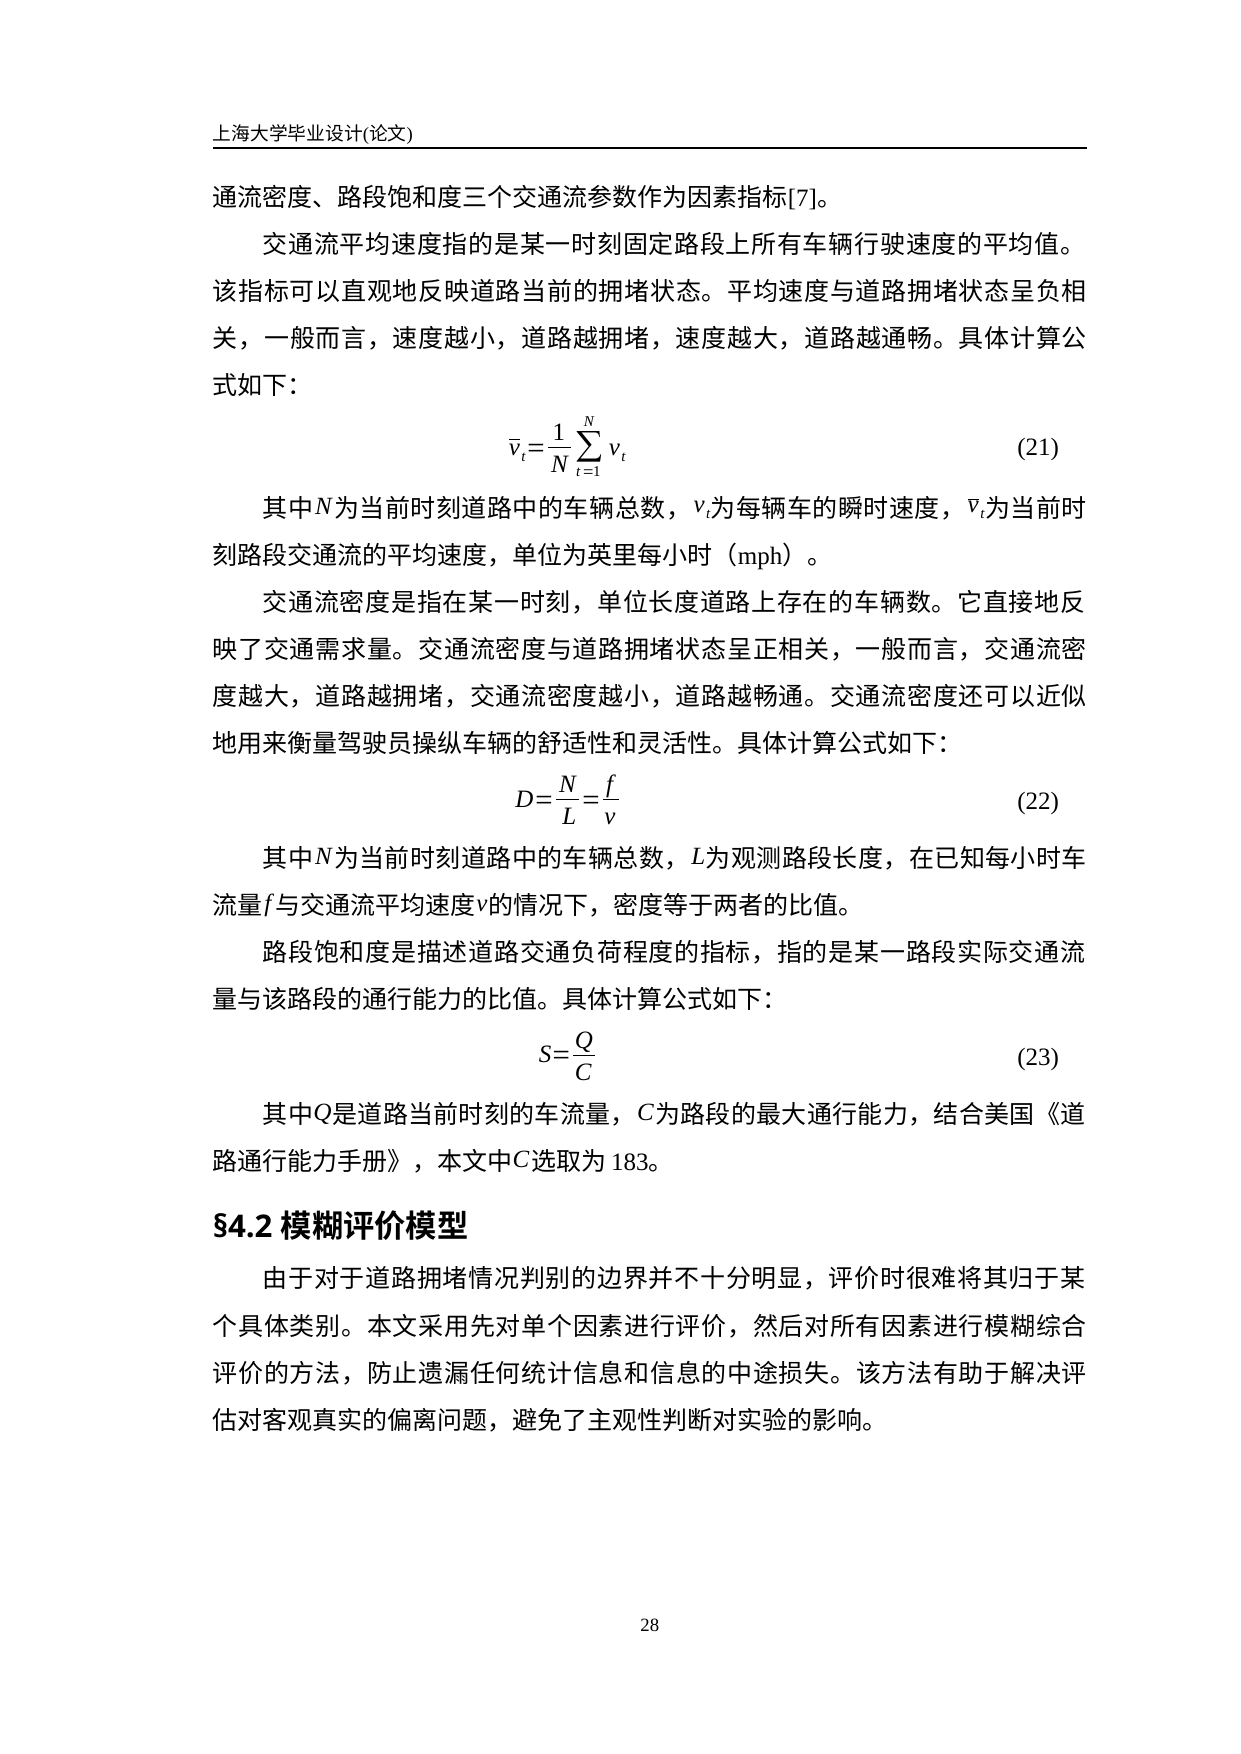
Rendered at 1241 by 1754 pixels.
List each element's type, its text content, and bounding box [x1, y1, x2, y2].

text 交通流密度是指在某一时刻，单位长度道路上存在的车辆数。它直接地反映了交通需求量。交通流密度与道路拥堵状态呈正相关，一般而言，交通流密度越大，道路越拥堵，交通流密度越小，道路越畅通。交通流密度还可以近似地用来衡量驾驶员操纵车辆的舒适性和灵活性。具体计算公式如下： [213, 583, 1087, 760]
table_header [257, 1027, 832, 1094]
text 其中为当前时刻道路中的车辆总数，为观测路段长度，在已知每小时车流量与交通流平均速度的情况下，密度等于两者的比值。 [213, 838, 1087, 922]
text 其中为当前时刻道路中的车辆总数，为每辆车的瞬时速度，为当前时刻路段交通流的平均速度，单位为英里每小时（mph）。 [213, 488, 1087, 572]
text 路段饱和度是描述道路交通负荷程度的指标，指的是某一路段实际交通流量与该路段的通行能力的比值。具体计算公式如下： [213, 933, 1087, 1016]
subtitle 模糊评价模型 [213, 1201, 1087, 1246]
table_header (21) [833, 413, 1070, 488]
text 其中是道路当前时刻的车流量，为路段的最大通行能力，结合美国《道路通行能力手册》，本文中选取为183。 [213, 1094, 1087, 1178]
text 交通流平均速度指的是某一时刻固定路段上所有车辆行驶速度的平均值。该指标可以直观地反映道路当前的拥堵状态。平均速度与道路拥堵状态呈负相关，一般而言，速度越小，道路越拥堵，速度越大，道路越通畅。具体计算公式如下： [213, 224, 1087, 402]
table_header [257, 771, 832, 838]
table_header (22) [833, 771, 1070, 838]
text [213, 177, 1087, 213]
table_header [257, 413, 832, 488]
table_header (23) [833, 1027, 1070, 1094]
text 由于对于道路拥堵情况判别的边界并不十分明显，评价时很难将其归于某个具体类别。本文采用先对单个因素进行评价，然后对所有因素进行模糊综合评价的方法，防止遗漏任何统计信息和信息的中途损失。该方法有助于解决评估对客观真实的偏离问题，避免了主观性判断对实验的影响。 [213, 1259, 1087, 1436]
